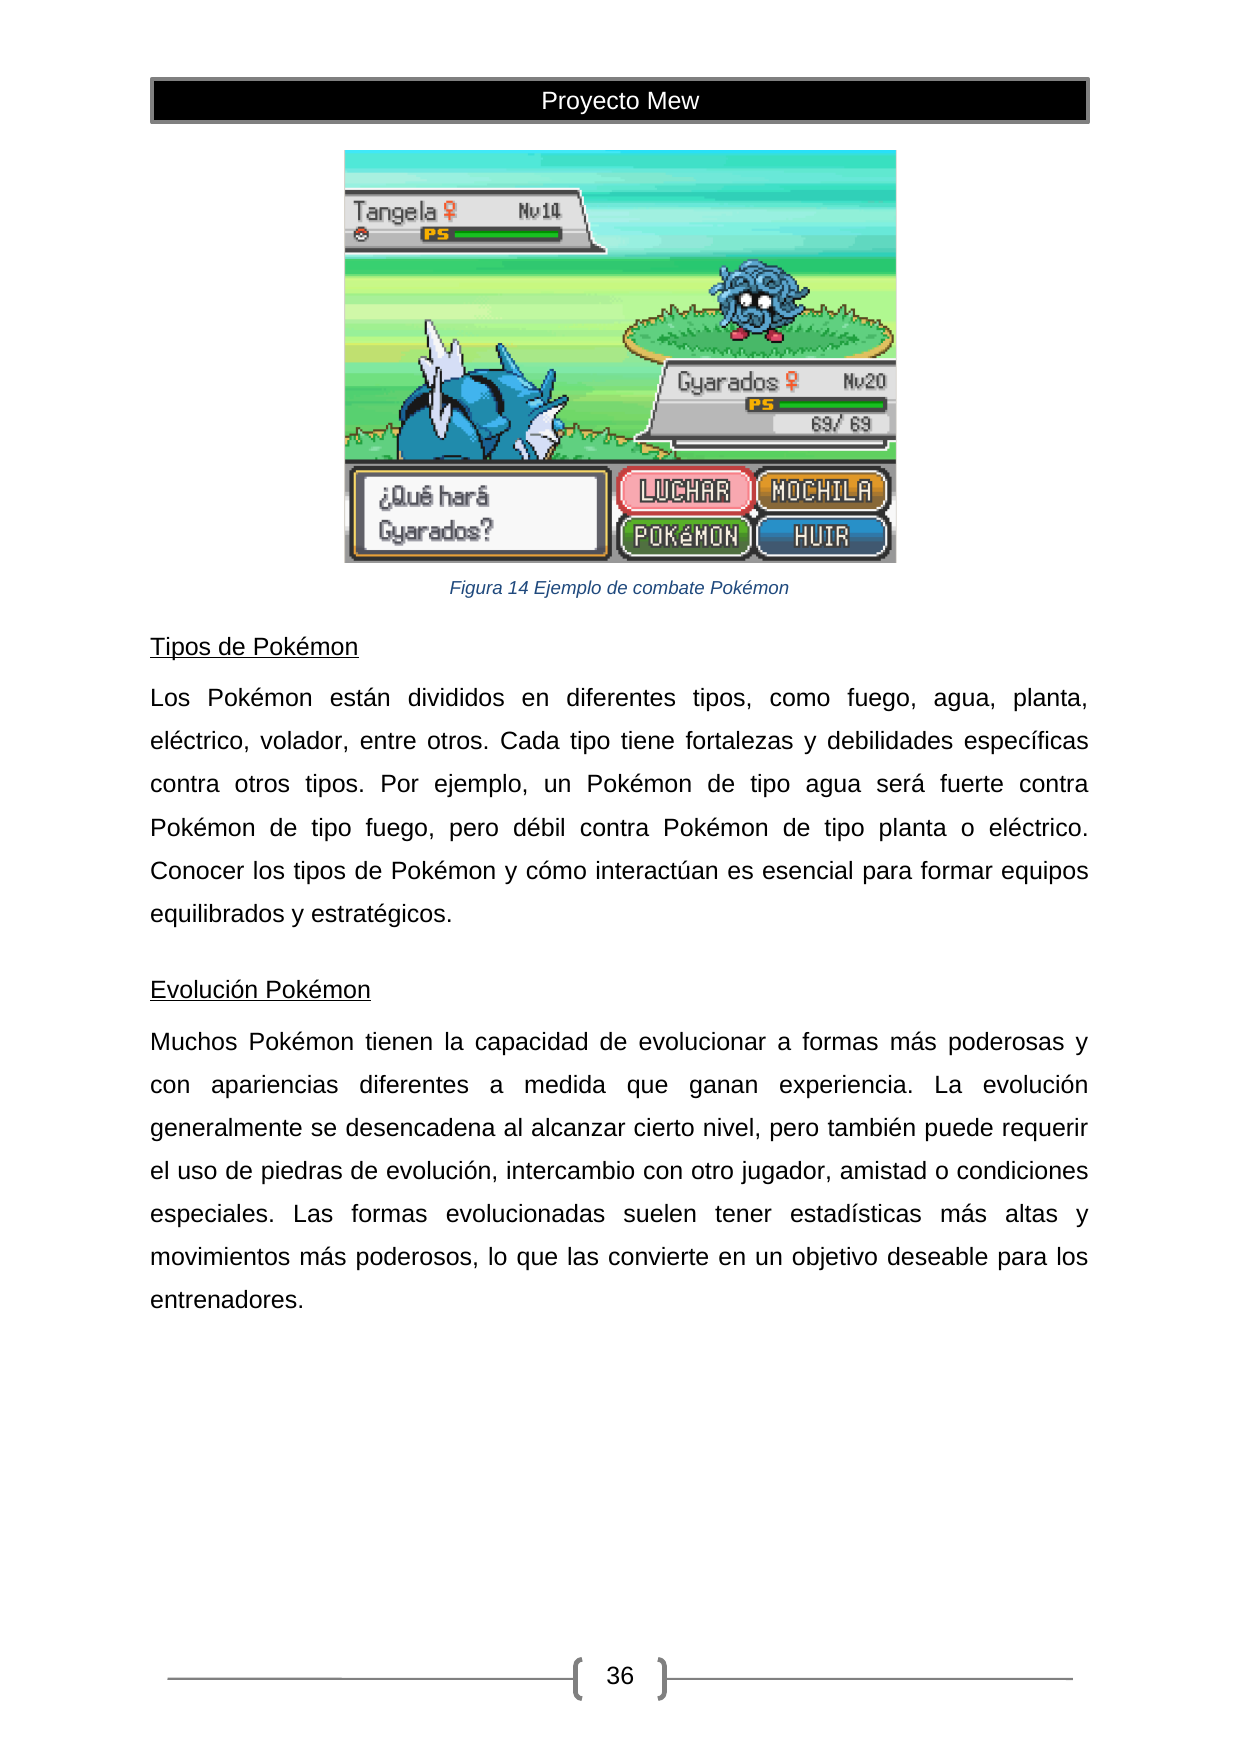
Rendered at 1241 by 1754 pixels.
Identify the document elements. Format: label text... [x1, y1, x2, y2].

text Los Pokémon están divididos en diferentes tipos, como fuego, agua, planta, eléctrico, volador, entre otros. Cada tipo tiene fortalezas y debilidades específicas contra otros tipos. Por ejemplo, un Pokémon de tipo agua será fuerte contra Pokémon de tipo fuego, pero débil contra Pokémon de tipo planta o eléctrico. Conocer los tipos de Pokémon y cómo interactúan es esencial para formar equipos equilibrados y estratégicos. [150, 683, 1090, 927]
subtitle Evolución Pokémon [150, 975, 1090, 1004]
text Muchos Pokémon tienen la capacidad de evolucionar a formas más poderosas y con apariencias diferentes a medida que ganan experiencia. La evolución generalmente se desencadena al alcanzar cierto nivel, pero también puede requerir el uso de piedras de evolución, intercambio con otro jugador, amistad o condiciones especiales. Las formas evolucionadas suelen tener estadísticas más altas y movimientos más poderosos, lo que las convierte en un objetivo deseable para los entrenadores. [150, 1027, 1090, 1314]
subtitle Tipos de Pokémon [150, 632, 1090, 660]
picture [343, 150, 897, 563]
text Figura 14 Ejemplo de combate Pokémon [150, 577, 1090, 598]
